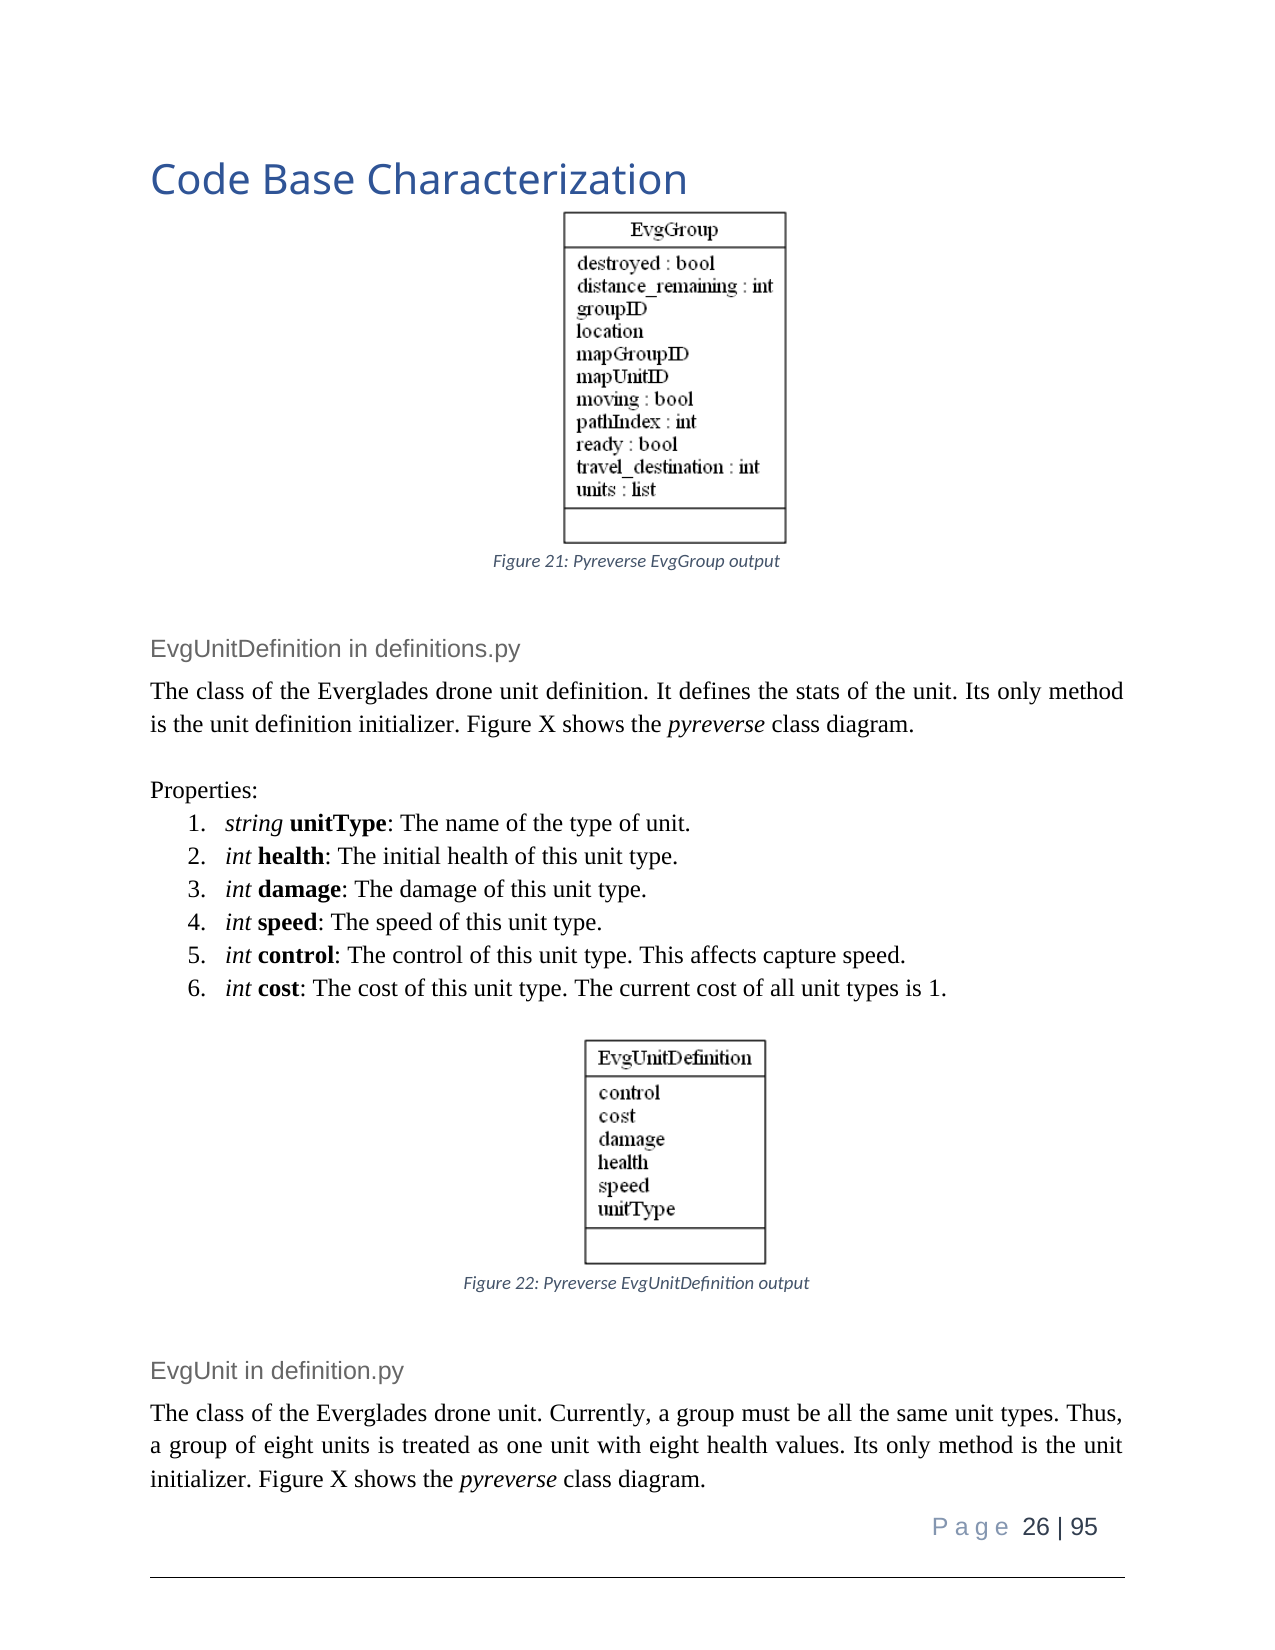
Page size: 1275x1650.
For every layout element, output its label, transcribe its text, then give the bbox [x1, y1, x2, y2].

text Properties: [150, 775, 1125, 804]
text The class of the Everglades drone unit definition. It defines the stats of the unit. Its only method is the unit definition initializer. Figure X shows the pyreverse class diagram. [150, 676, 1125, 738]
picture [582, 1039, 768, 1268]
subtitle EvgUnit in definition.py [150, 1356, 1125, 1385]
text Figure 22: Pyreverse EvgUnitDefinition output [150, 1271, 1125, 1294]
text Figure 21: Pyreverse EvgGroup output [150, 549, 1125, 572]
list string unitType: The name of the type of unit. [187, 808, 1125, 837]
list int control: The control of this unit type. This affects capture speed. [187, 940, 1125, 969]
text Code Base Characterization [150, 150, 1125, 207]
subtitle EvgUnitDefinition in definitions.py [150, 634, 1125, 663]
picture [561, 209, 789, 546]
list int cost: The cost of this unit type. The current cost of all unit types is 1. [187, 973, 1125, 1002]
text The class of the Everglades drone unit. Currently, a group must be all the same unit types. Thus, a group of eight units is treated as one unit with eight health values. Its only method is the unit initializer. Figure X shows the pyreverse class diagram. [150, 1398, 1125, 1492]
list int damage: The damage of this unit type. [187, 874, 1125, 903]
list int health: The initial health of this unit type. [187, 841, 1125, 870]
list int speed: The speed of this unit type. [187, 907, 1125, 936]
